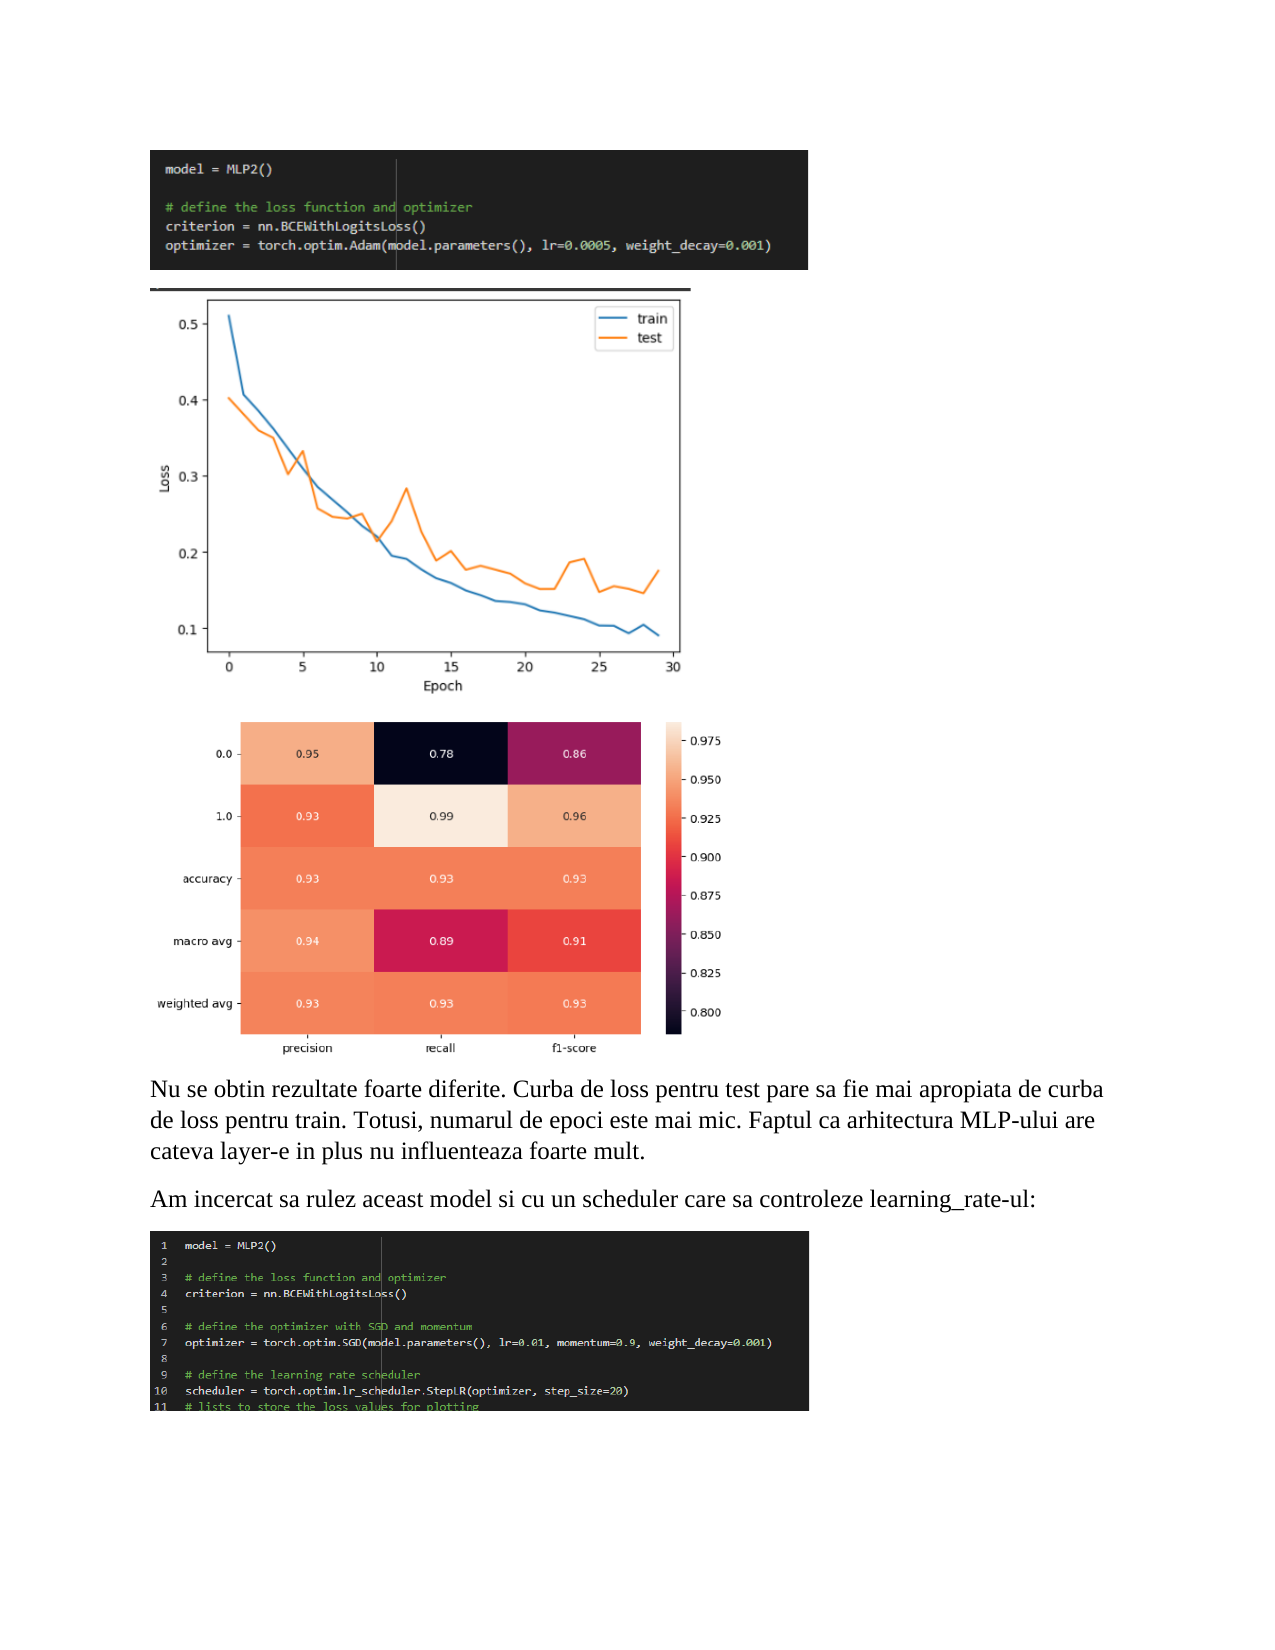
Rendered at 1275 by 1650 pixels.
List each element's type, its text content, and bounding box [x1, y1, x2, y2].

picture [150, 1231, 810, 1411]
picture [150, 720, 725, 1055]
picture [150, 150, 809, 270]
text Nu se obtin rezultate foarte diferite. Curba de loss pentru test pare sa fie mai apropiata de curba de loss pentru train. Totusi, numarul de epoci este mai mic. Faptul ca arhitectura MLP-ului are cateva layer-e in plus nu influenteaza foarte mult. [150, 1074, 1125, 1165]
picture [150, 288, 691, 701]
text Am incercat sa rulez aceast model si cu un scheduler care sa controleze learning_rate-ul: [150, 1184, 1125, 1212]
